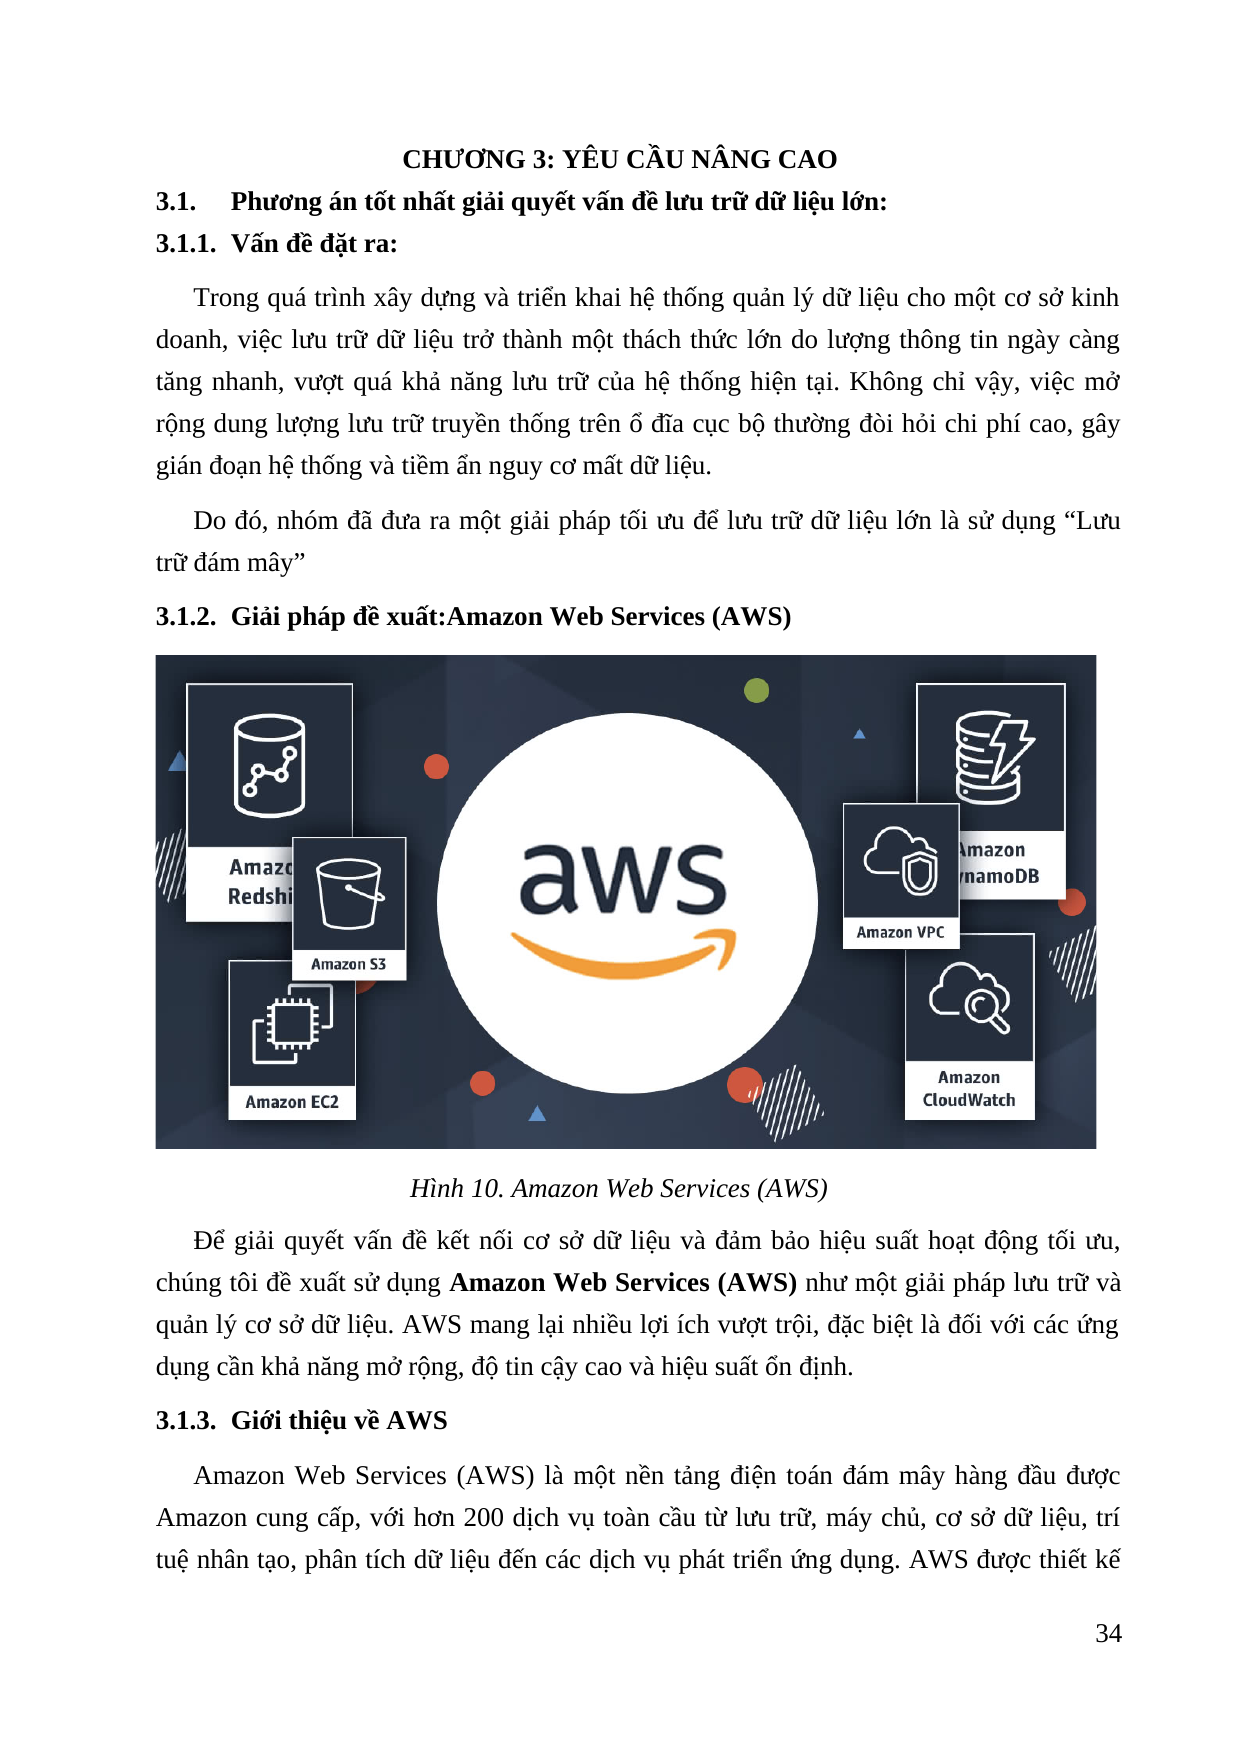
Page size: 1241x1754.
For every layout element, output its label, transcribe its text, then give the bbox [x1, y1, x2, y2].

picture [155, 655, 1097, 1149]
list Vấn đề đặt ra: [156, 227, 1122, 258]
text Để giải quyết vấn đề kết nối cơ sở dữ liệu và đảm bảo hiệu suất hoạt động tối ưu, chúng tôi đề xuất sử dụng Amazon Web Services (AWS) như một giải pháp lưu trữ và quản lý cơ sở dữ liệu. AWS mang lại nhiều lợi ích vượt trội, đặc biệt là đối với các ứng dụng cần khả năng mở rộng, độ tin cậy cao và hiệu suất ổn định. [156, 1224, 1122, 1381]
list Giới thiệu về AWS [156, 1404, 1122, 1436]
text Do đó, nhóm đã đưa ra một giải pháp tối ưu để lưu trữ dữ liệu lớn là sử dụng “Lưu trữ đám mây” [156, 504, 1122, 577]
subtitle CHƯƠNG 3: YÊU CẦU NÂNG CAO [118, 143, 1122, 174]
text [156, 1459, 1122, 1574]
list Phương án tốt nhất giải quyết vấn đề lưu trữ dữ liệu lớn: [156, 185, 1122, 216]
list Giải pháp đề xuất:Amazon Web Services (AWS) [156, 600, 1122, 632]
text Trong quá trình xây dựng và triển khai hệ thống quản lý dữ liệu cho một cơ sở kinh doanh, việc lưu trữ dữ liệu trở thành một thách thức lớn do lượng thông tin ngày càng tăng nhanh, vượt quá khả năng lưu trữ của hệ thống hiện tại. Không chỉ vậy, việc mở rộng dung lượng lưu trữ truyền thống trên ổ đĩa cục bộ thường đòi hỏi chi phí cao, gây gián đoạn hệ thống và tiềm ẩn nguy cơ mất dữ liệu. [156, 282, 1122, 481]
